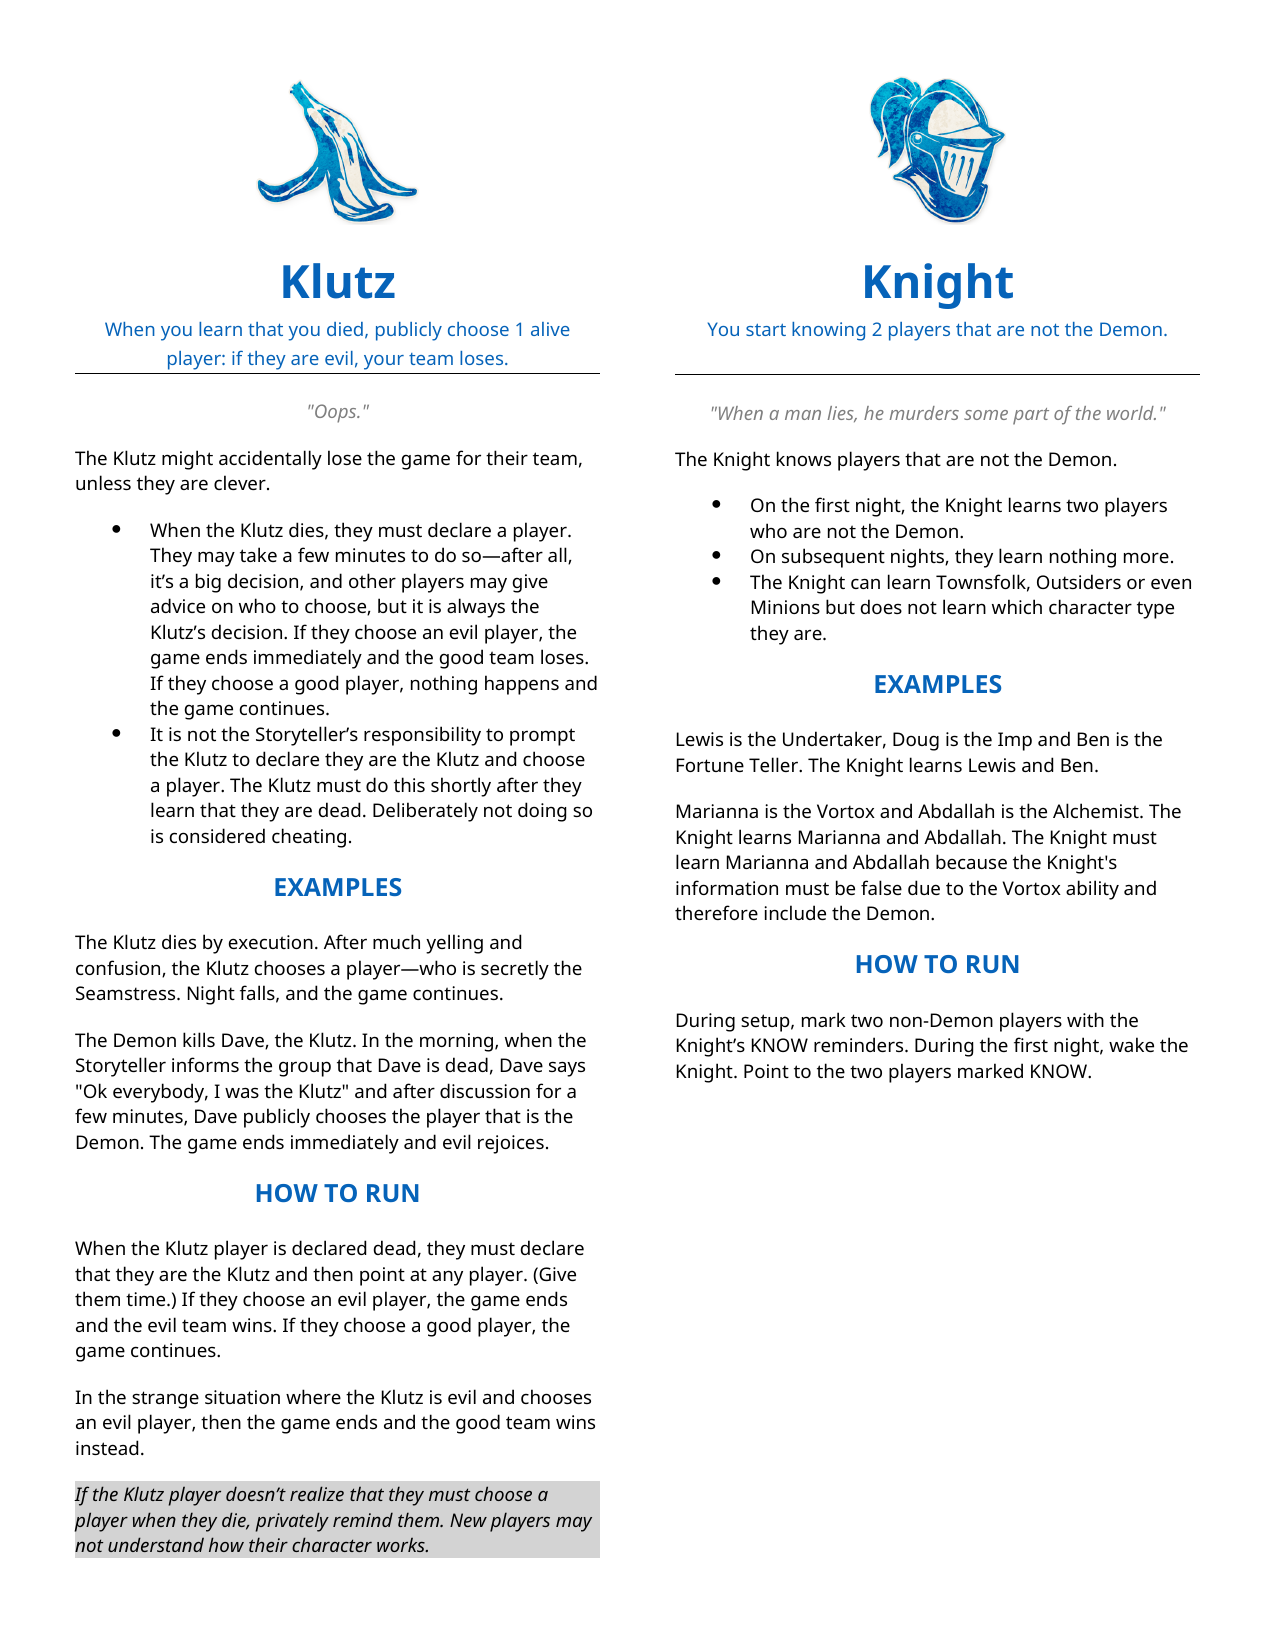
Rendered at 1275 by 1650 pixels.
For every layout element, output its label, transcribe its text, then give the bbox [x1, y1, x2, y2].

text Lewis is the Undertaker, Doug is the Imp and Ben is the Fortune Teller. The Knight learns Lewis and Ben. [675, 727, 1200, 778]
text The Knight knows players that are not the Demon. [675, 446, 1200, 472]
text The Klutz dies by execution. After much yelling and confusion, the Klutz chooses a player—who is secretly the Seamstress. Night falls, and the game continues. [75, 930, 600, 1006]
text HOW TO RUN [75, 1176, 600, 1209]
list It is not the Storyteller’s responsibility to prompt the Klutz to declare they are the Klutz and choose a player. The Klutz must do this shortly after they learn that they are dead. Deliberately not doing so is considered cheating. [112, 721, 600, 849]
text EXAMPLES [75, 870, 600, 904]
text During setup, mark two non-Demon players with the Knight’s KNOW reminders. During the first night, wake the Knight. Point to the two players marked KNOW. [675, 1007, 1200, 1083]
text When the Klutz player is declared dead, they must declare that they are the Klutz and then point at any player. (Give them time.) If they choose an evil player, the game ends and the evil team wins. If they choose a good player, the game continues. [75, 1236, 600, 1363]
list When the Klutz dies, they must declare a player. They may take a few minutes to do so—after all, it’s a big decision, and other players may give advice on who to choose, but it is always the Klutz’s decision. If they choose an evil player, the game ends immediately and the good team loses. If they choose a good player, nothing happens and the game continues. [112, 517, 600, 721]
list On subsequent nights, they learn nothing more. [712, 544, 1200, 569]
text Knight You start knowing 2 players that are not the Demon. [675, 250, 1200, 374]
text The Klutz might accidentally lose the game for their team, unless they are clever. [75, 445, 600, 496]
text "When a man lies, he murders some part of the world." [675, 400, 1200, 425]
text HOW TO RUN [675, 947, 1200, 981]
text "Oops." [75, 399, 600, 424]
text Klutz When you learn that you died, publicly choose 1 alive player: if they are evil, your team loses. [75, 250, 600, 373]
text In the strange situation where the Klutz is evil and chooses an evil player, then the game ends and the good team wins instead. [75, 1384, 600, 1461]
list The Knight can learn Townsfolk, Outsiders or even Minions but does not learn which character type they are. [712, 569, 1200, 646]
text If the Klutz player doesn’t realize that they must choose a player when they die, privately remind them. New players may not understand how their character works. [75, 1481, 600, 1558]
text EXAMPLES [675, 667, 1200, 701]
picture [255, 75, 420, 225]
text The Demon kills Dave, the Klutz. In the morning, when the Storyteller informs the group that Dave is dead, Dave says "Ok everybody, I was the Klutz" and after discussion for a few minutes, Dave publicly chooses the player that is the Demon. The game ends immediately and evil rejoices. [75, 1027, 600, 1155]
text Marianna is the Vortox and Abdallah is the Alchemist. The Knight learns Marianna and Abdallah. The Knight must learn Marianna and Abdallah because the Knight's information must be false due to the Vortox ability and therefore include the Demon. [675, 798, 1200, 926]
picture [868, 75, 1007, 225]
list On the first night, the Knight learns two players who are not the Demon. [712, 493, 1200, 544]
